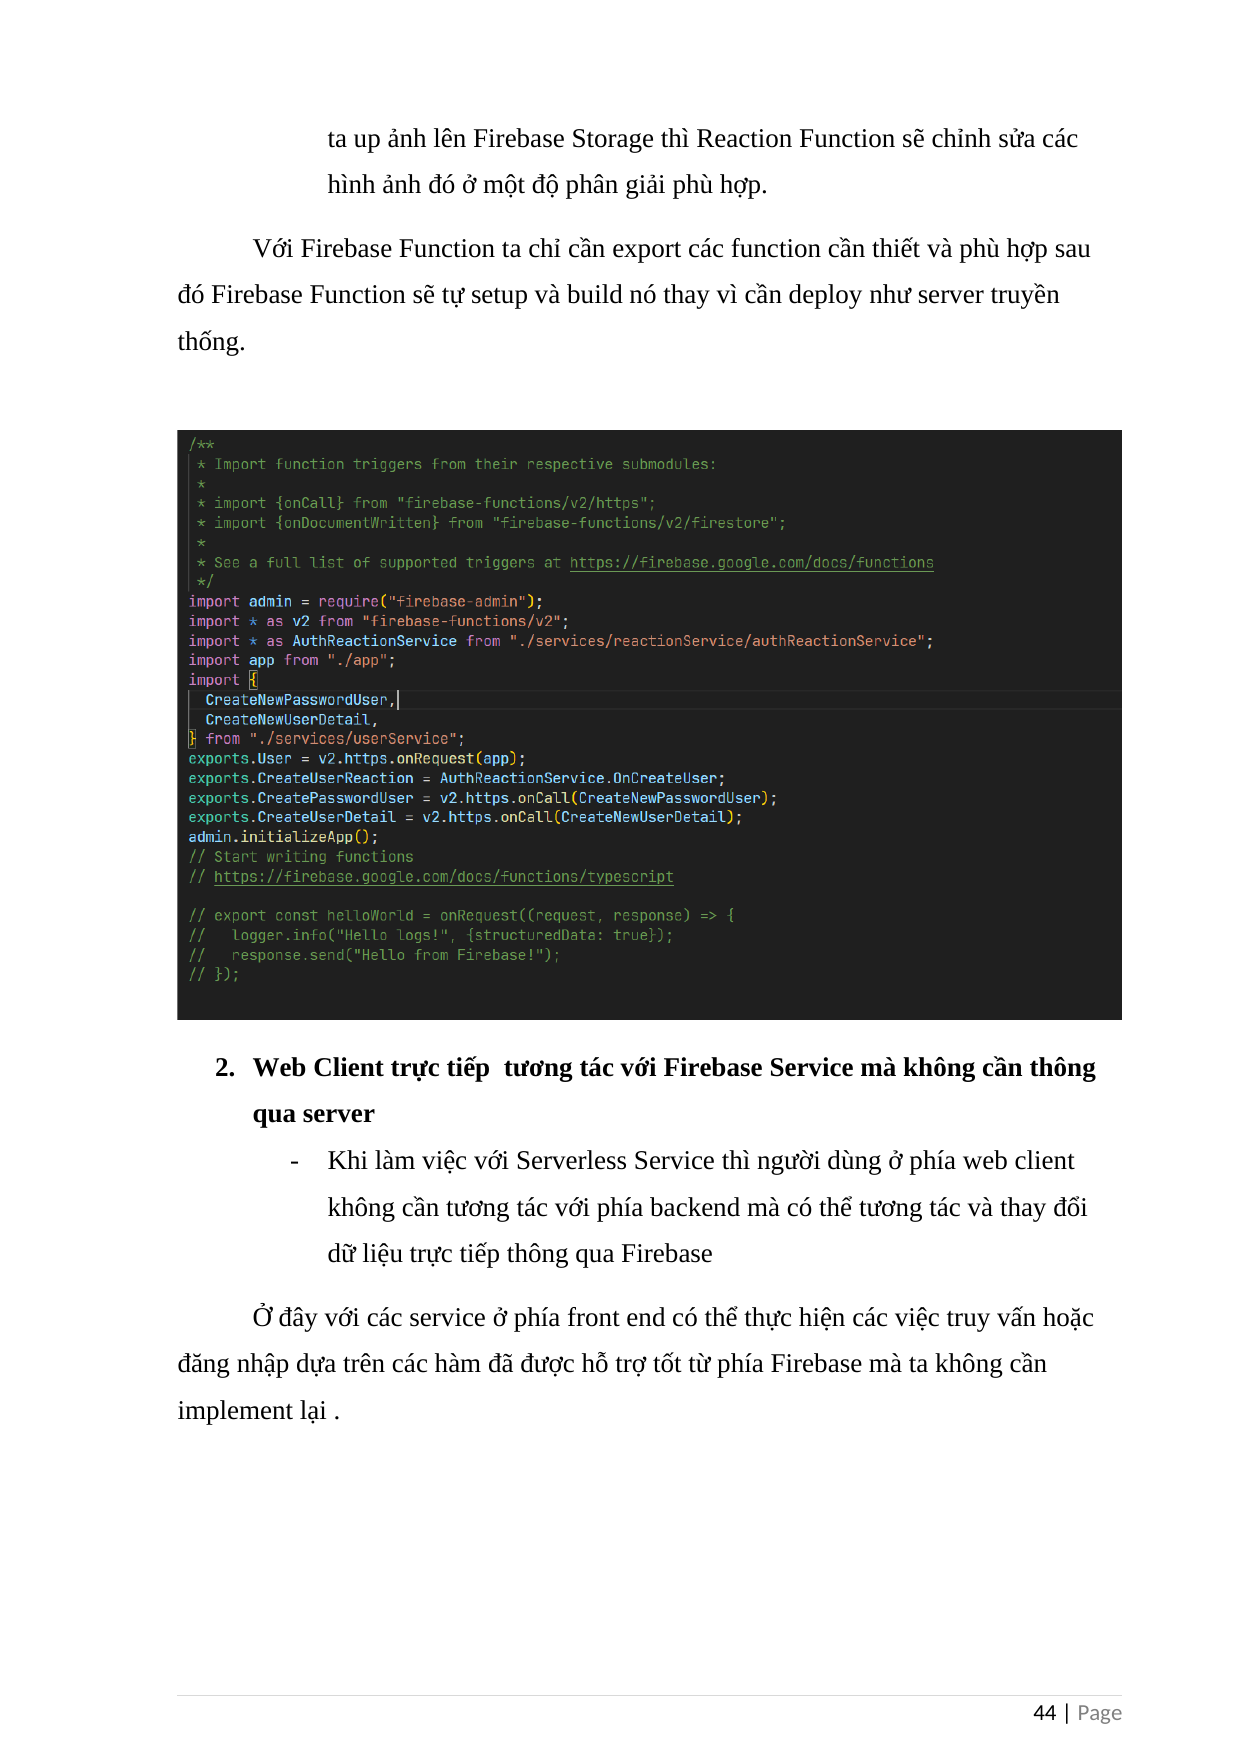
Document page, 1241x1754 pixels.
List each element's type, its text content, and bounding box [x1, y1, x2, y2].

text Ở đây với các service ở phía front end có thể thực hiện các việc truy vấn hoặc đăng nhập dựa trên các hàm đã được hỗ trợ tốt từ phía Firebase mà ta không cần implement lại . [177, 1301, 1122, 1425]
list Khi làm việc với Serverless Service thì người dùng ở phía web client không cần tương tác với phía backend mà có thể tương tác và thay đổi dữ liệu trực tiếp thông qua Firebase [290, 1144, 1122, 1268]
list Web Client trực tiếp tương tác với Firebase Service mà không cần thông qua server [215, 1051, 1122, 1128]
text Với Firebase Function ta chỉ cần export các function cần thiết và phù hợp sau đó Firebase Function sẽ tự setup và build nó thay vì cần deploy như server truyền thống. [177, 232, 1122, 356]
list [290, 122, 1122, 199]
picture [177, 430, 1122, 1020]
